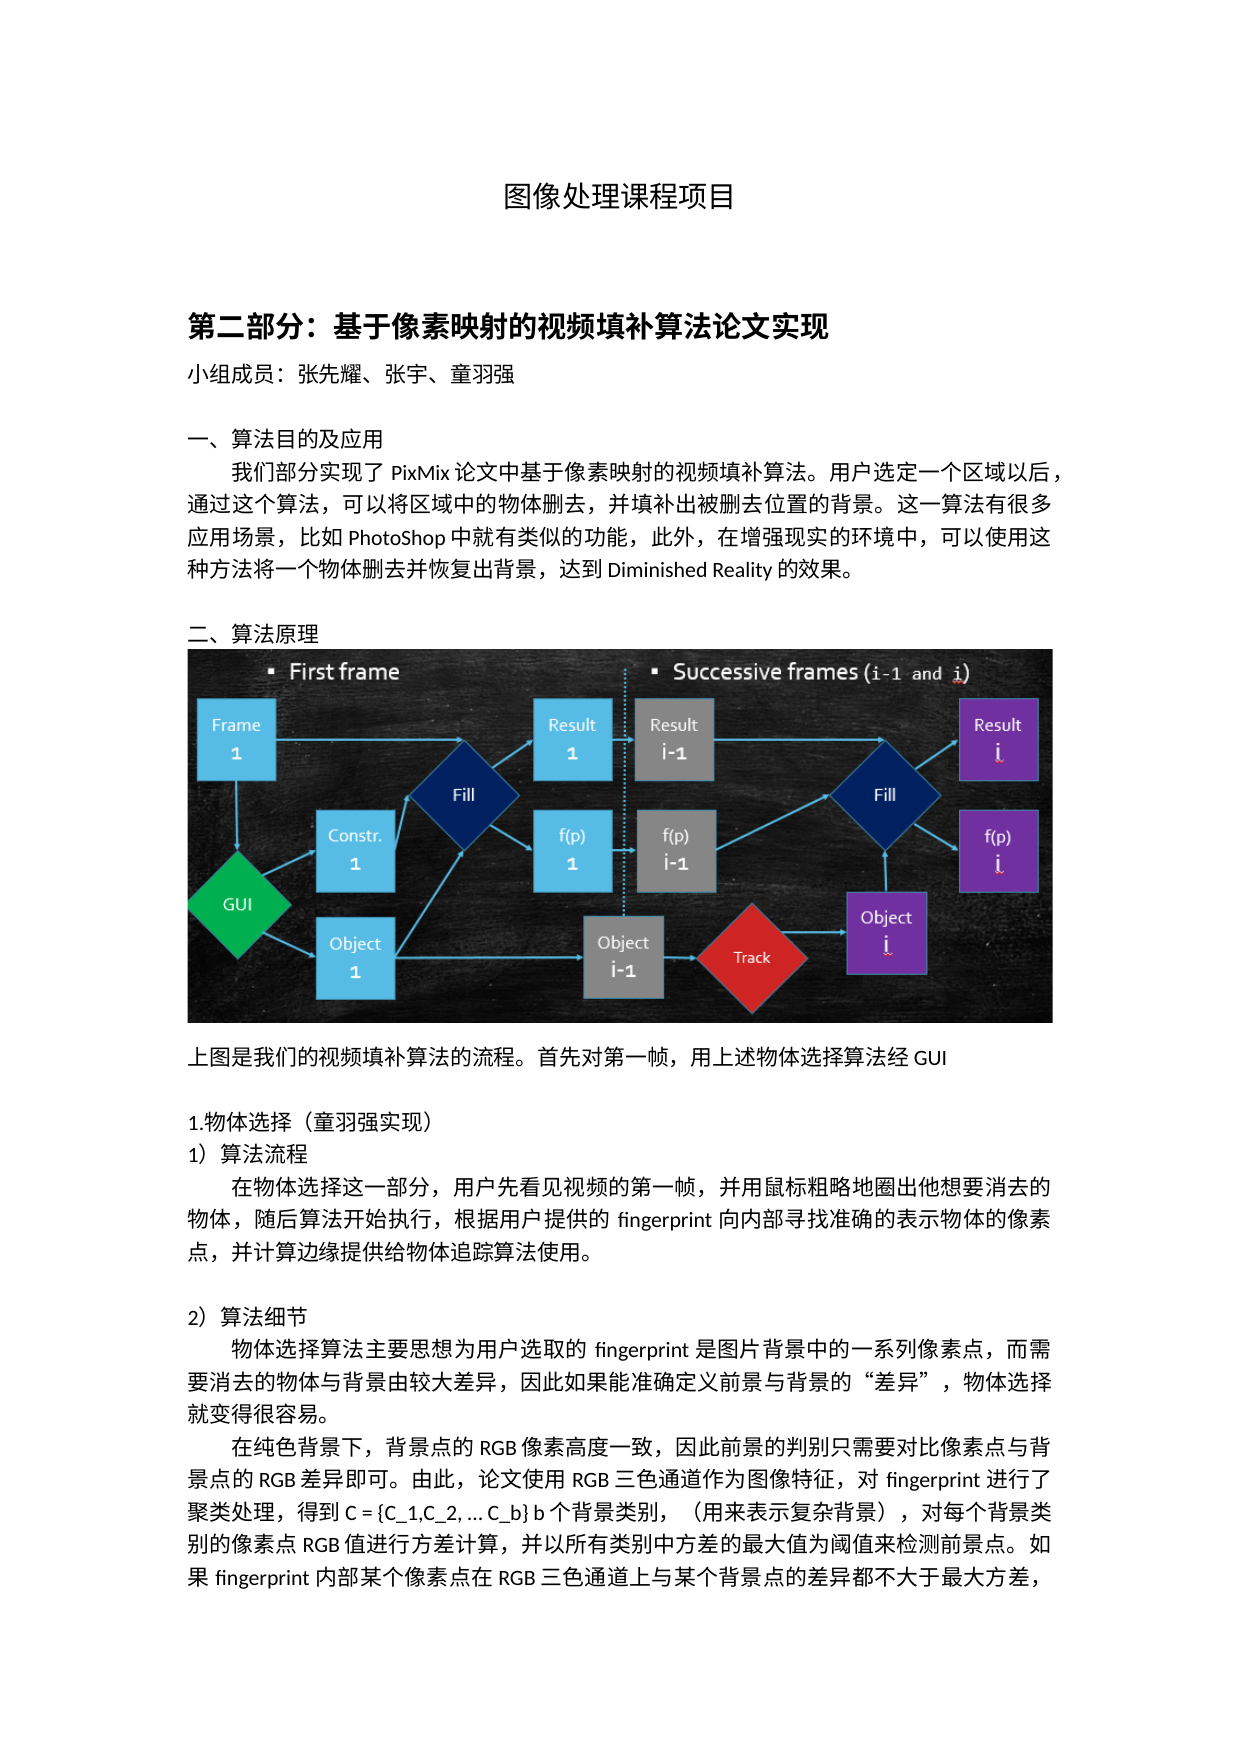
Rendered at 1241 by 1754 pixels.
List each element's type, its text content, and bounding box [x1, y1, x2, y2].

text 二、算法原理 [187, 617, 1053, 649]
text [187, 1429, 1053, 1592]
text 上图是我们的视频填补算法的流程。首先对第一帧，用上述物体选择算法经GUI [187, 1039, 1053, 1072]
text 2）算法细节 [187, 1299, 1053, 1332]
text 1.物体选择（童羽强实现） [187, 1104, 1053, 1137]
text 小组成员：张先耀、张宇、童羽强 [187, 357, 1053, 389]
text 1）算法流程 [187, 1137, 1053, 1169]
text 图像处理课程项目 [187, 162, 1053, 227]
text 第二部分：基于像素映射的视频填补算法论文实现 [187, 292, 1053, 357]
text 一、算法目的及应用 [187, 422, 1053, 454]
picture [187, 649, 1053, 1023]
text 物体选择算法主要思想为用户选取的 fingerprint 是图片背景中的一系列像素点，而需要消去的物体与背景由较大差异，因此如果能准确定义前景与背景的“差异”，物体选择就变得很容易。 [187, 1332, 1053, 1429]
text 在物体选择这一部分，用户先看见视频的第一帧，并用鼠标粗略地圈出他想要消去的物体，随后算法开始执行，根据用户提供的 fingerprint 向内部寻找准确的表示物体的像素点，并计算边缘提供给物体追踪算法使用。 [187, 1169, 1053, 1267]
text 我们部分实现了PixMix论文中基于像素映射的视频填补算法。用户选定一个区域以后，通过这个算法，可以将区域中的物体删去，并填补出被删去位置的背景。这一算法有很多应用场景，比如PhotoShop中就有类似的功能，此外，在增强现实的环境中，可以使用这种方法将一个物体删去并恢复出背景，达到Diminished Reality的效果。 [187, 454, 1053, 584]
